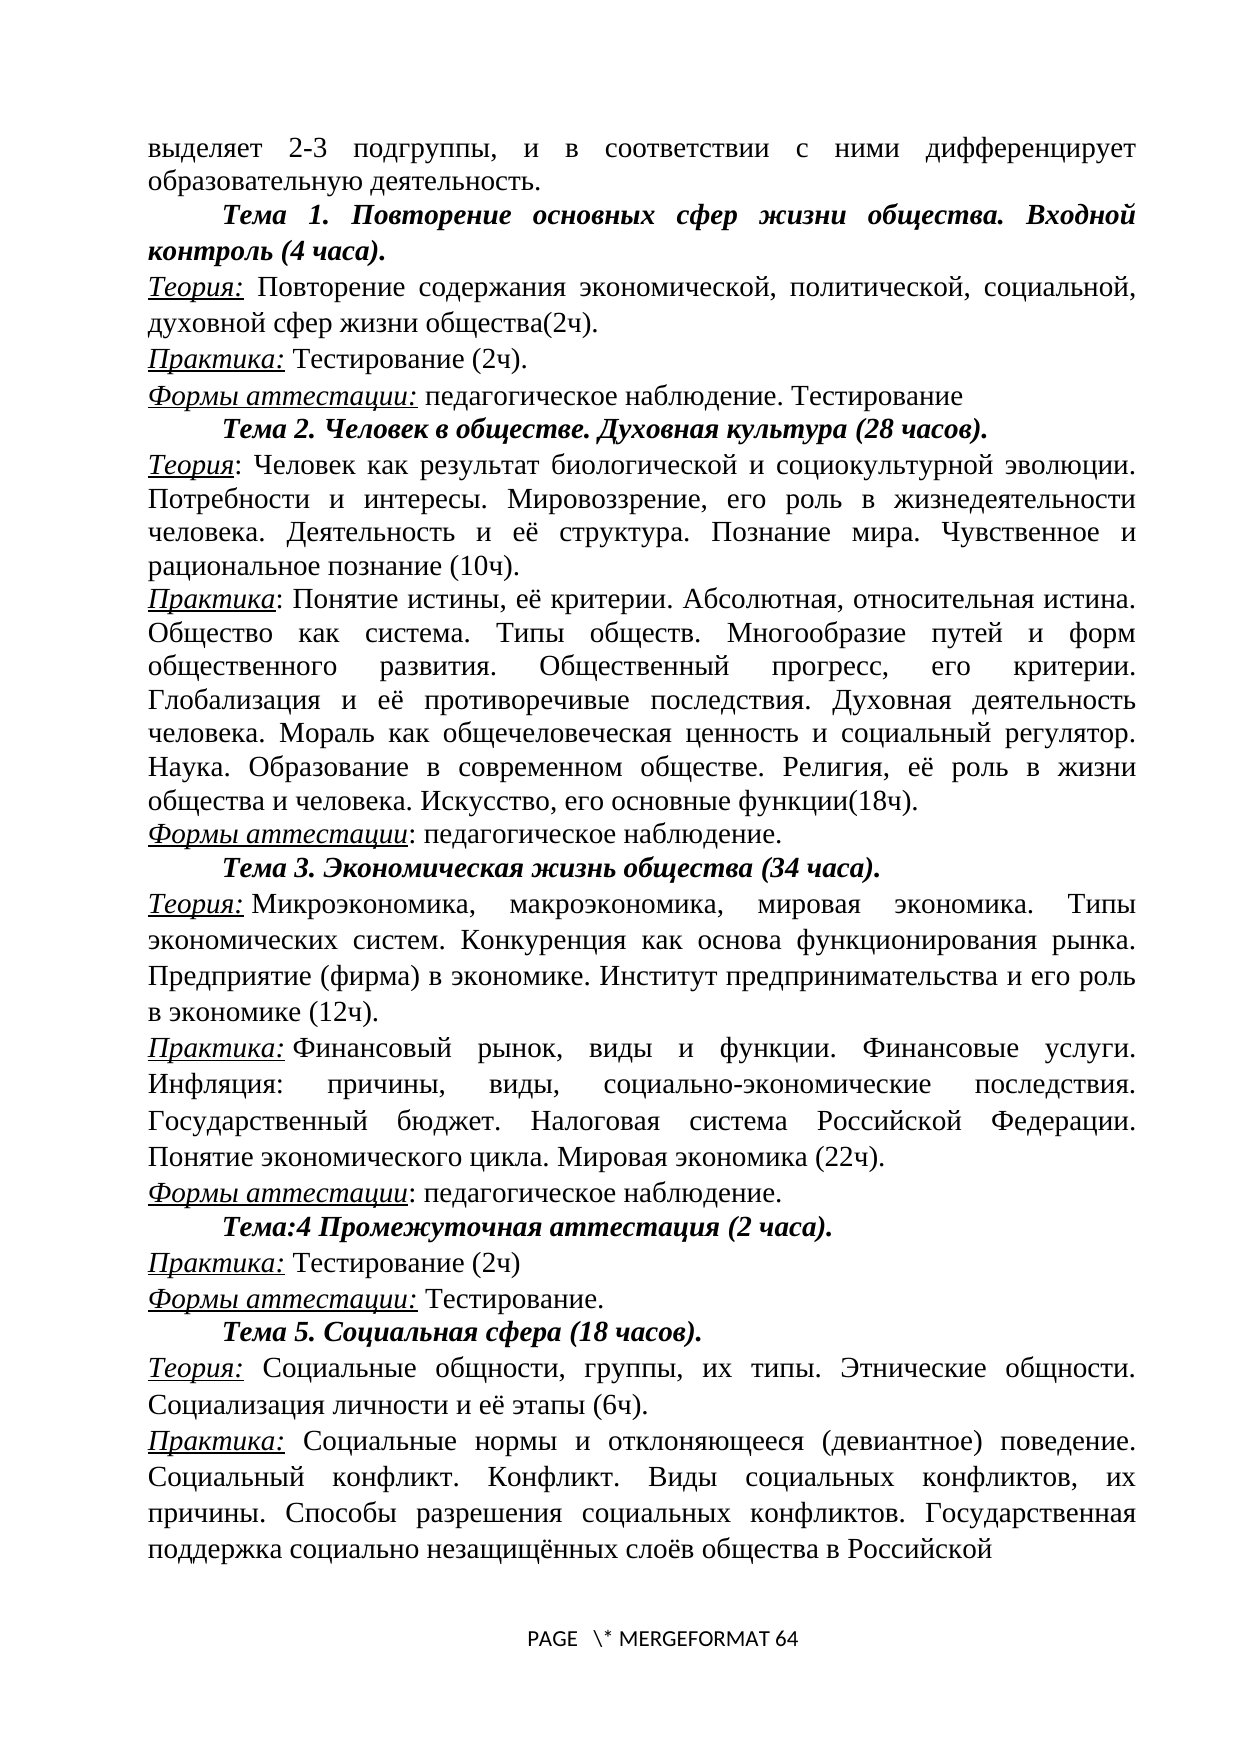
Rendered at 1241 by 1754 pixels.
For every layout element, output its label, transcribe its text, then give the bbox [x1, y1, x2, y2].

text Теория: Социальные общности, группы, их типы. Этнические общности. Социализация личности и её этапы (6ч). [148, 1351, 1137, 1420]
text Практика: Социальные нормы и отклоняющееся (девиантное) поведение. Социальный конфликт. Конфликт. Виды социальных конфликтов, их причины. Способы разрешения социальных конфликтов. Государственная поддержка социально незащищённых слоёв общества в Российской [148, 1423, 1137, 1565]
text Практика: Тестирование (2ч) [148, 1245, 1137, 1278]
text Тема 5. Социальная сфера (18 часов). [148, 1314, 1137, 1348]
text Тема 2. Человек в обществе. Духовная культура (28 часов). [148, 411, 1137, 445]
text Теория: Человек как результат биологической и социокультурной эволюции. Потребности и интересы. Мировоззрение, его роль в жизнедеятельности человека. Деятельность и её структура. Познание мира. Чувственное и рациональное познание (10ч). [148, 447, 1137, 581]
text Практика: Тестирование (2ч). [148, 341, 1137, 375]
text Формы аттестации: педагогическое наблюдение. Тестирование [148, 378, 1137, 411]
text Практика: Финансовый рынок, виды и функции. Финансовые услуги. Инфляция: причины, виды, социально-экономические последствия. Государственный бюджет. Налоговая система Российской Федерации. Понятие экономического цикла. Мировая экономика (22ч). [148, 1031, 1137, 1172]
text Формы аттестации: Тестирование. [148, 1281, 1137, 1314]
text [148, 130, 1137, 197]
text Теория: Микроэкономика, макроэкономика, мировая экономика. Типы экономических систем. Конкуренция как основа функционирования рынка. Предприятие (фирма) в экономике. Институт предпринимательства и его роль в экономике (12ч). [148, 886, 1137, 1028]
text Практика: Понятие истины, её критерии. Абсолютная, относительная истина. Общество как система. Типы обществ. Многообразие путей и форм общественного развития. Общественный прогресс, его критерии. Глобализация и её противоречивые последствия. Духовная деятельность человека. Мораль как общечеловеческая ценность и социальный регулятор. Наука. Образование в современном обществе. Религия, её роль в жизни общества и человека. Искусство, его основные функции(18ч). [148, 581, 1137, 816]
text Тема 3. Экономическая жизнь общества (34 часа). [148, 850, 1137, 883]
text Тема:4 Промежуточная аттестация (2 часа). [148, 1209, 1137, 1242]
text Тема 1. Повторение основных сфер жизни общества. Входной контроль (4 часа). [148, 197, 1137, 267]
text Теория: Повторение содержания экономической, политической, социальной, духовной сфер жизни общества(2ч). [148, 269, 1137, 339]
text Формы аттестации: педагогическое наблюдение. [148, 816, 1137, 850]
text Формы аттестации: педагогическое наблюдение. [148, 1175, 1137, 1209]
